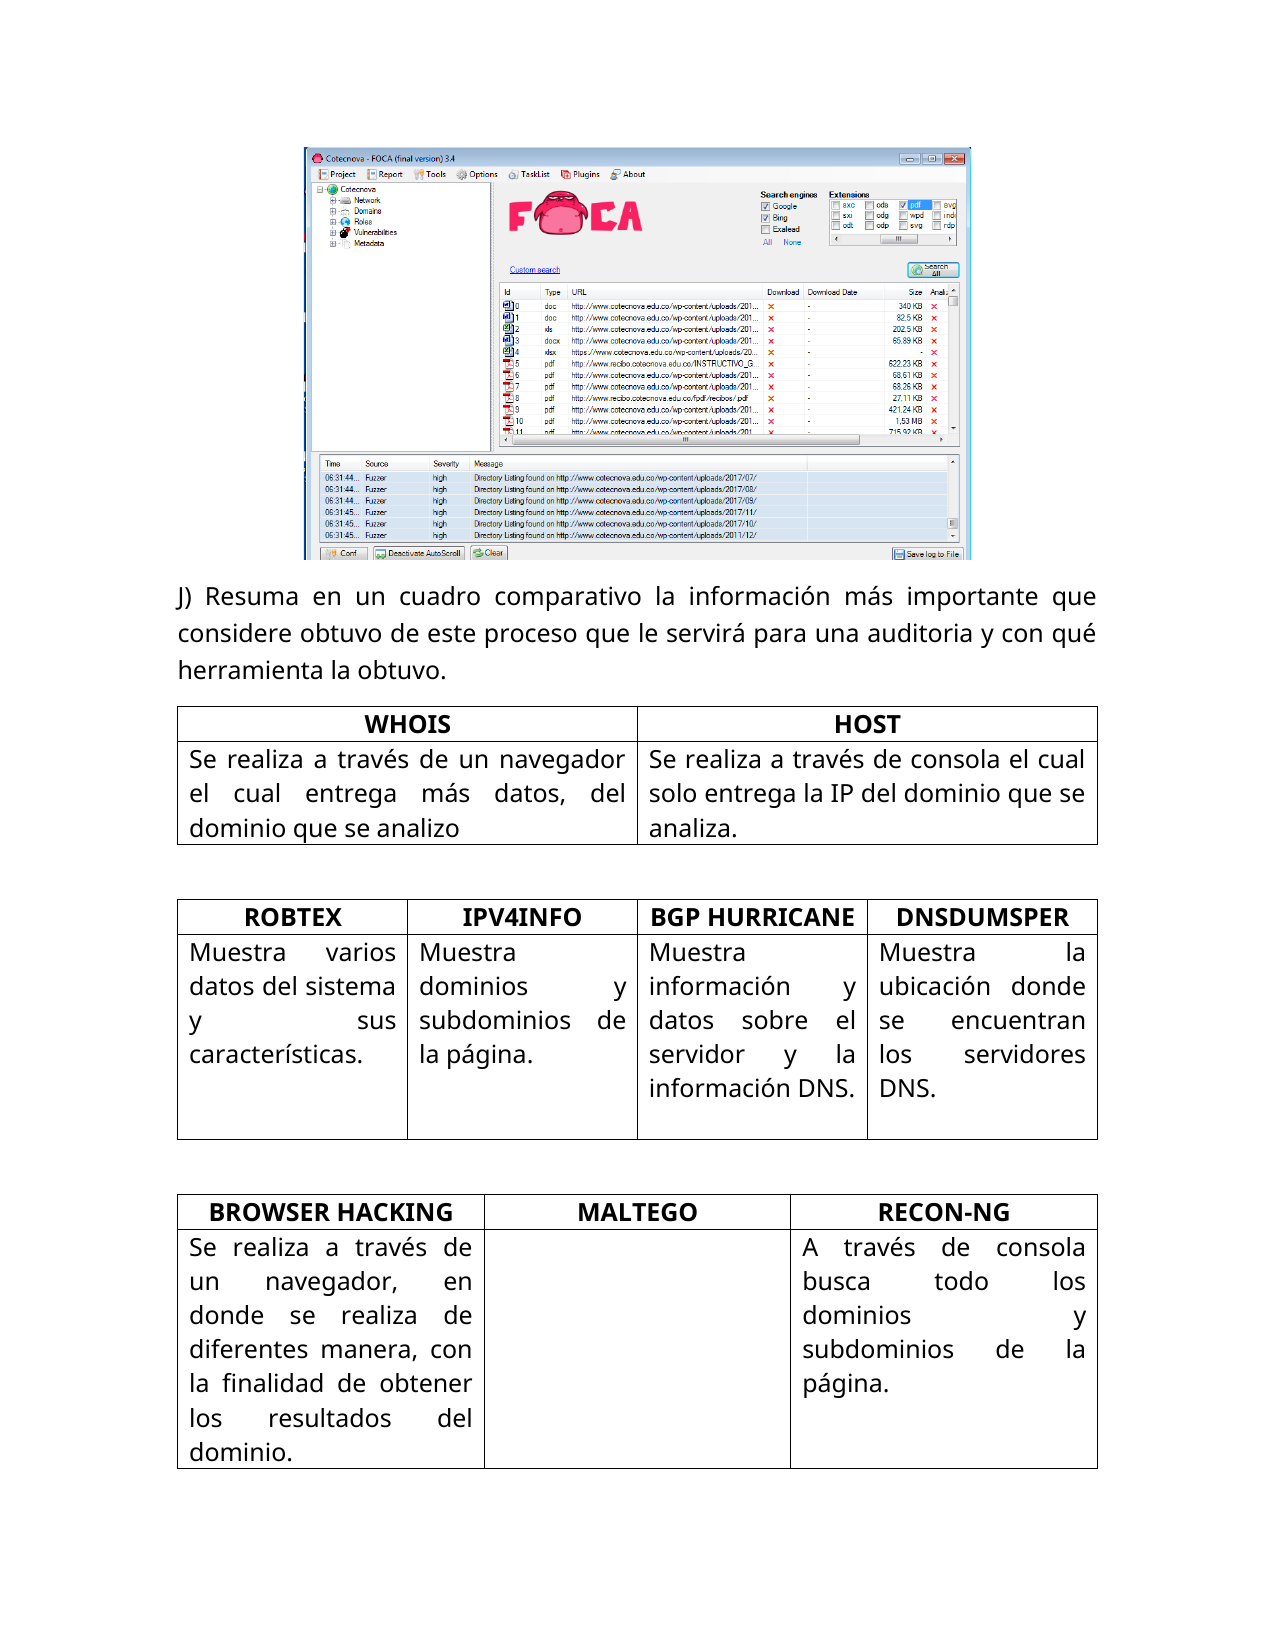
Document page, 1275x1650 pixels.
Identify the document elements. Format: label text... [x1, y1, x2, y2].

table_cell Muestra varios datos del sistema y sus características. [178, 935, 407, 1139]
table_cell Se realiza a través de un navegador el cual entrega más datos, del dominio que se analizo [178, 742, 637, 844]
table_cell Muestra información y datos sobre el servidor y la información DNS. [638, 935, 867, 1139]
table_cell Se realiza a través de un navegador, en donde se realiza de diferentes manera, con la finalidad de obtener los resultados del dominio. [178, 1230, 484, 1468]
table_header RECON-NG [791, 1195, 1097, 1229]
text J) Resuma en un cuadro comparativo la información más importante que considere obtuvo de este proceso que le servirá para una auditoria y con qué herramienta la obtuvo. [177, 579, 1098, 687]
picture [303, 147, 972, 560]
table_cell Muestra dominios y subdominios de la página. [408, 935, 637, 1139]
table_header MALTEGO [485, 1195, 790, 1229]
table_header ROBTEX [178, 900, 407, 934]
table_header BROWSER HACKING [178, 1195, 484, 1229]
table_cell Se realiza a través de consola el cual solo entrega la IP del dominio que se analiza. [638, 742, 1097, 844]
table_header HOST [638, 707, 1097, 741]
table_header BGP HURRICANE [638, 900, 867, 934]
table_header IPV4INFO [408, 900, 637, 934]
table_header DNSDUMSPER [868, 900, 1097, 934]
table_cell A través de consola busca todo los dominios y subdominios de la página. [791, 1230, 1097, 1468]
table_cell [485, 1230, 790, 1468]
table_cell Muestra la ubicación donde se encuentran los servidores DNS. [868, 935, 1097, 1139]
table_header WHOIS [178, 707, 637, 741]
